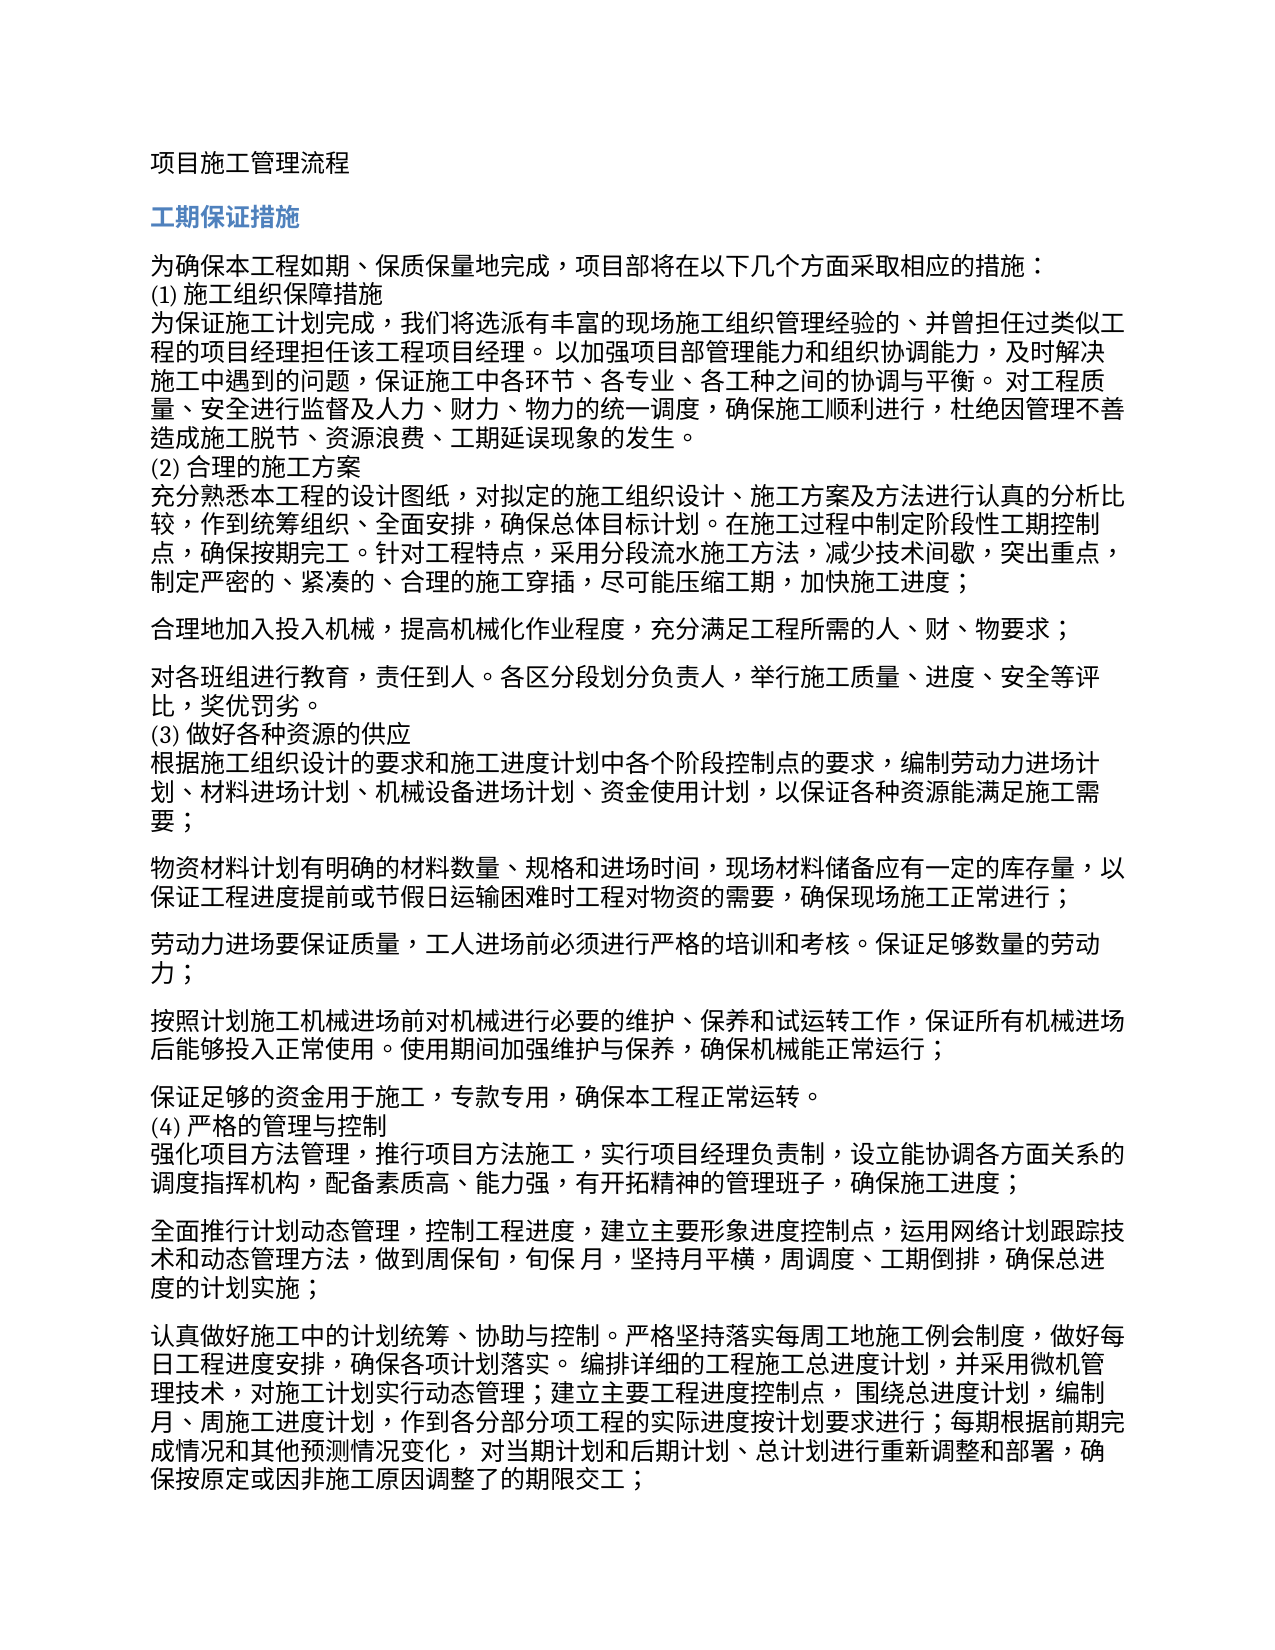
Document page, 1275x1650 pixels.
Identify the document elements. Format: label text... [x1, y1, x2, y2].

text 对各班组进行教育，责任到人。各区分段划分负责人，举行施工质量、进度、安全等评比，奖优罚劣。 (3) 做好各种资源的供应 根据施工组织设计的要求和施工进度计划中各个阶段控制点的要求，编制劳动力进场计划、材料进场计划、机械设备进场计划、资金使用计划，以保证各种资源能满足施工需要； [150, 664, 1125, 836]
text 全面推行计划动态管理，控制工程进度，建立主要形象进度控制点，运用网络计划跟踪技术和动态管理方法，做到周保旬，旬保 月，坚持月平横，周调度、工期倒排，确保总进度的计划实施； [150, 1217, 1125, 1304]
text 项目施工管理流程 [150, 150, 1125, 179]
text 合理地加入投入机械，提高机械化作业程度，充分满足工程所需的人、财、物要求； [150, 616, 1125, 645]
text 保证足够的资金用于施工，专款专用，确保本工程正常运转。 (4) 严格的管理与控制 强化项目方法管理，推行项目方法施工，实行项目经理负责制，设立能协调各方面关系的调度指挥机构，配备素质高、能力强，有开拓精神的管理班子，确保施工进度； [150, 1084, 1125, 1199]
subtitle 工期保证措施 [150, 199, 1125, 234]
text 物资材料计划有明确的材料数量、规格和进场时间，现场材料储备应有一定的库存量，以保证工程进度提前或节假日运输困难时工程对物资的需要，确保现场施工正常进行； [150, 855, 1125, 912]
text 按照计划施工机械进场前对机械进行必要的维护、保养和试运转工作，保证所有机械进场后能够投入正常使用。使用期间加强维护与保养，确保机械能正常运行； [150, 1007, 1125, 1065]
text 认真做好施工中的计划统筹、协助与控制。严格坚持落实每周工地施工例会制度，做好每日工程进度安排，确保各项计划落实。 编排详细的工程施工总进度计划，并采用微机管理技术，对施工计划实行动态管理；建立主要工程进度控制点， 围绕总进度计划，编制月、周施工进度计划，作到各分部分项工程的实际进度按计划要求进行；每期根据前期完成情况和其他预测情况变化， 对当期计划和后期计划、总计划进行重新调整和部署，确保按原定或因非施工原因调整了的期限交工； [150, 1322, 1125, 1495]
text 为确保本工程如期、保质保量地完成，项目部将在以下几个方面采取相应的措施： (1) 施工组织保障措施 为保证施工计划完成，我们将选派有丰富的现场施工组织管理经验的、并曾担任过类似工程的项目经理担任该工程项目经理。 以加强项目部管理能力和组织协调能力，及时解决施工中遇到的问题，保证施工中各环节、各专业、各工种之间的协调与平衡。 对工程质量、安全进行监督及人力、财力、物力的统一调度，确保施工顺利进行，杜绝因管理不善造成施工脱节、资源浪费、工期延误现象的发生。 (2) 合理的施工方案 充分熟悉本工程的设计图纸，对拟定的施工组织设计、施工方案及方法进行认真的分析比较，作到统筹组织、全面安排，确保总体目标计划。在施工过程中制定阶段性工期控制点，确保按期完工。针对工程特点，采用分段流水施工方法，减少技术间歇，突出重点，制定严密的、紧凑的、合理的施工穿插，尽可能压缩工期，加快施工进度； [150, 252, 1125, 597]
text 劳动力进场要保证质量，工人进场前必须进行严格的培训和考核。保证足够数量的劳动力； [150, 931, 1125, 989]
